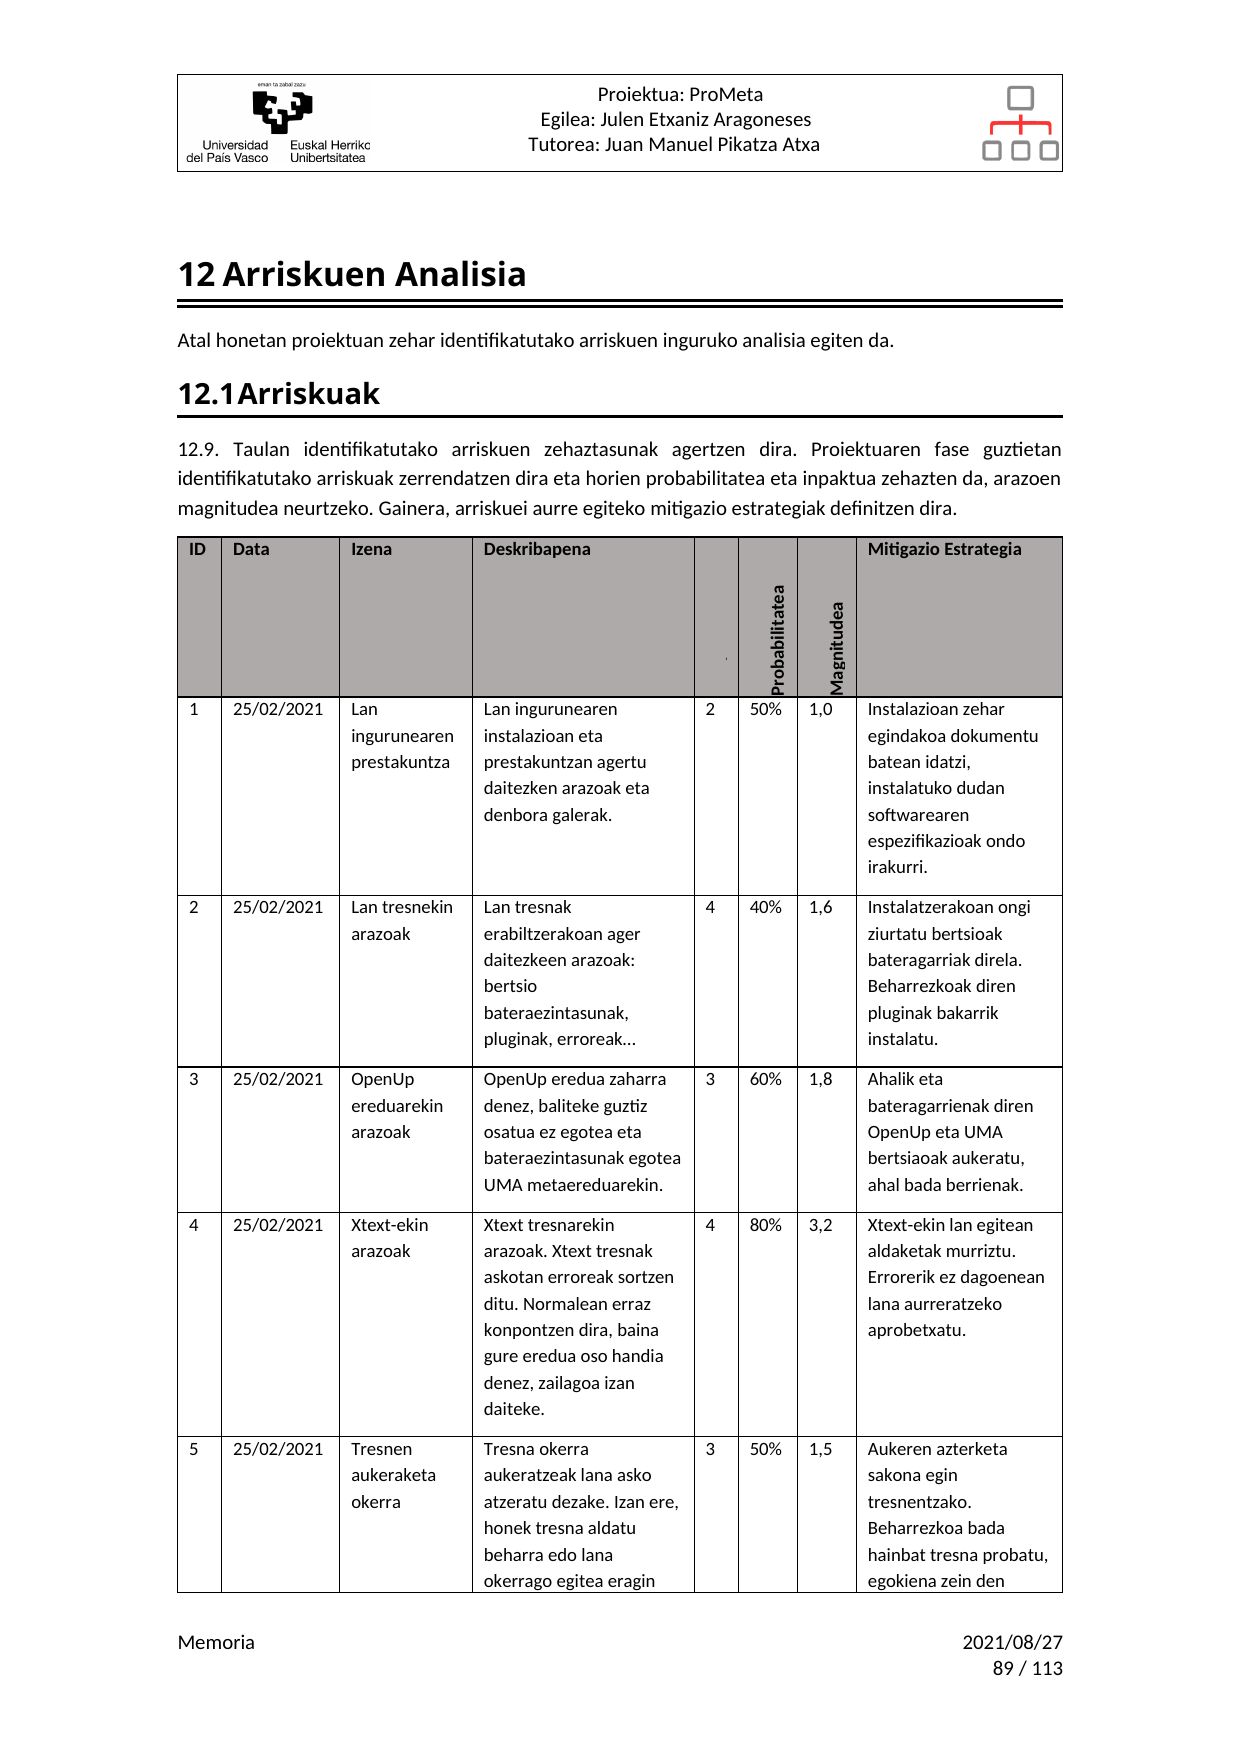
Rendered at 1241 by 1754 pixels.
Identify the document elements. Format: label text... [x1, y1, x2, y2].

table_cell OpenUp eredua zaharra denez, baliteke guztiz osatua ez egotea eta bateraezintasunak egotea UMA metaereduarekin. [473, 1068, 694, 1212]
table_cell 25/02/2021 [222, 1213, 339, 1436]
table_header Data [222, 538, 339, 696]
table_cell 25/02/2021 [222, 896, 339, 1066]
table_cell 25/02/2021 [222, 698, 339, 894]
table_cell 4 [178, 1213, 221, 1436]
table_header Deskribapena [473, 538, 694, 696]
subtitle Arriskuen Analisia [177, 251, 1063, 299]
table_cell 25/02/2021 [222, 1068, 339, 1212]
table_cell 60% [739, 1068, 797, 1212]
table_cell 3 [178, 1068, 221, 1212]
table_cell Tresnen aukeraketa okerra [340, 1437, 472, 1592]
table_cell 4 [695, 1213, 738, 1436]
table_header Mitigazio Estrategia [857, 538, 1062, 696]
table_cell Lan tresnak erabiltzerakoan ager daitezkeen arazoak: bertsio bateraezintasunak, pluginak, erroreak… [473, 896, 694, 1066]
table_header Izena [340, 538, 472, 696]
table_cell Xtext-ekin arazoak [340, 1213, 472, 1436]
text Atal honetan proiektuan zehar identifikatutako arriskuen inguruko analisia egiten da. [177, 327, 1063, 353]
table_cell 3 [695, 1437, 738, 1592]
table_cell 3,2 [798, 1213, 856, 1436]
table_cell 40% [739, 896, 797, 1066]
table_header Probabilitatea [739, 538, 797, 696]
table_cell Xtext-ekin lan egitean aldaketak murriztu. Errorerik ez dagoenean lana aurreratzeko aprobetxatu. [857, 1213, 1062, 1436]
table_header Inpaktua [695, 538, 738, 696]
table_cell OpenUp ereduarekin arazoak [340, 1068, 472, 1212]
table_cell Aukeren azterketa sakona egin tresnentzako. Beharrezkoa bada hainbat tresna probatu, egokiena zein den jakiteko. [857, 1437, 1062, 1592]
subtitle Arriskuak [177, 373, 1063, 415]
table_cell 1 [178, 698, 221, 894]
table_cell 5 [178, 1437, 221, 1592]
table_cell Instalazioan zehar egindakoa dokumentu batean idatzi, instalatuko dudan softwarearen espezifikazioak ondo irakurri. [857, 698, 1062, 894]
table_cell 1,6 [798, 896, 856, 1066]
table_cell 4 [695, 896, 738, 1066]
table_cell 80% [739, 1213, 797, 1436]
table_cell Lan tresnekin arazoak [340, 896, 472, 1066]
table_cell 50% [739, 698, 797, 894]
table_cell 1,5 [798, 1437, 856, 1592]
table_cell 1,8 [798, 1068, 856, 1212]
table_cell 2 [178, 896, 221, 1066]
table_cell 50% [739, 1437, 797, 1592]
table_cell Xtext tresnarekin arazoak. Xtext tresnak askotan erroreak sortzen ditu. Normalean erraz konpontzen dira, baina gure eredua oso handia denez, zailagoa izan daiteke. [473, 1213, 694, 1436]
table_cell Tresna okerra aukeratzeak lana asko atzeratu dezake. Izan ere, honek tresna aldatu beharra edo lana okerrago egitea eragin dezake. [473, 1437, 694, 1592]
table_cell Instalatzerakoan ongi ziurtatu bertsioak bateragarriak direla. Beharrezkoak diren pluginak bakarrik instalatu. [857, 896, 1062, 1066]
table_cell 3 [695, 1068, 738, 1212]
table_cell 1,0 [798, 698, 856, 894]
table_cell Lan ingurunearen instalazioan eta prestakuntzan agertu daitezken arazoak eta denbora galerak. [473, 698, 694, 894]
table_cell Lan ingurunearen prestakuntza [340, 698, 472, 894]
table_header ID [178, 538, 221, 696]
picture [978, 80, 1060, 162]
table_cell 25/02/2021 [222, 1437, 339, 1592]
table_header Magnitudea [798, 538, 856, 696]
table_cell Ahalik eta bateragarrienak diren OpenUp eta UMA bertsiaoak aukeratu, ahal bada berrienak. [857, 1068, 1062, 1212]
picture [182, 81, 370, 162]
table_cell 2 [695, 698, 738, 894]
